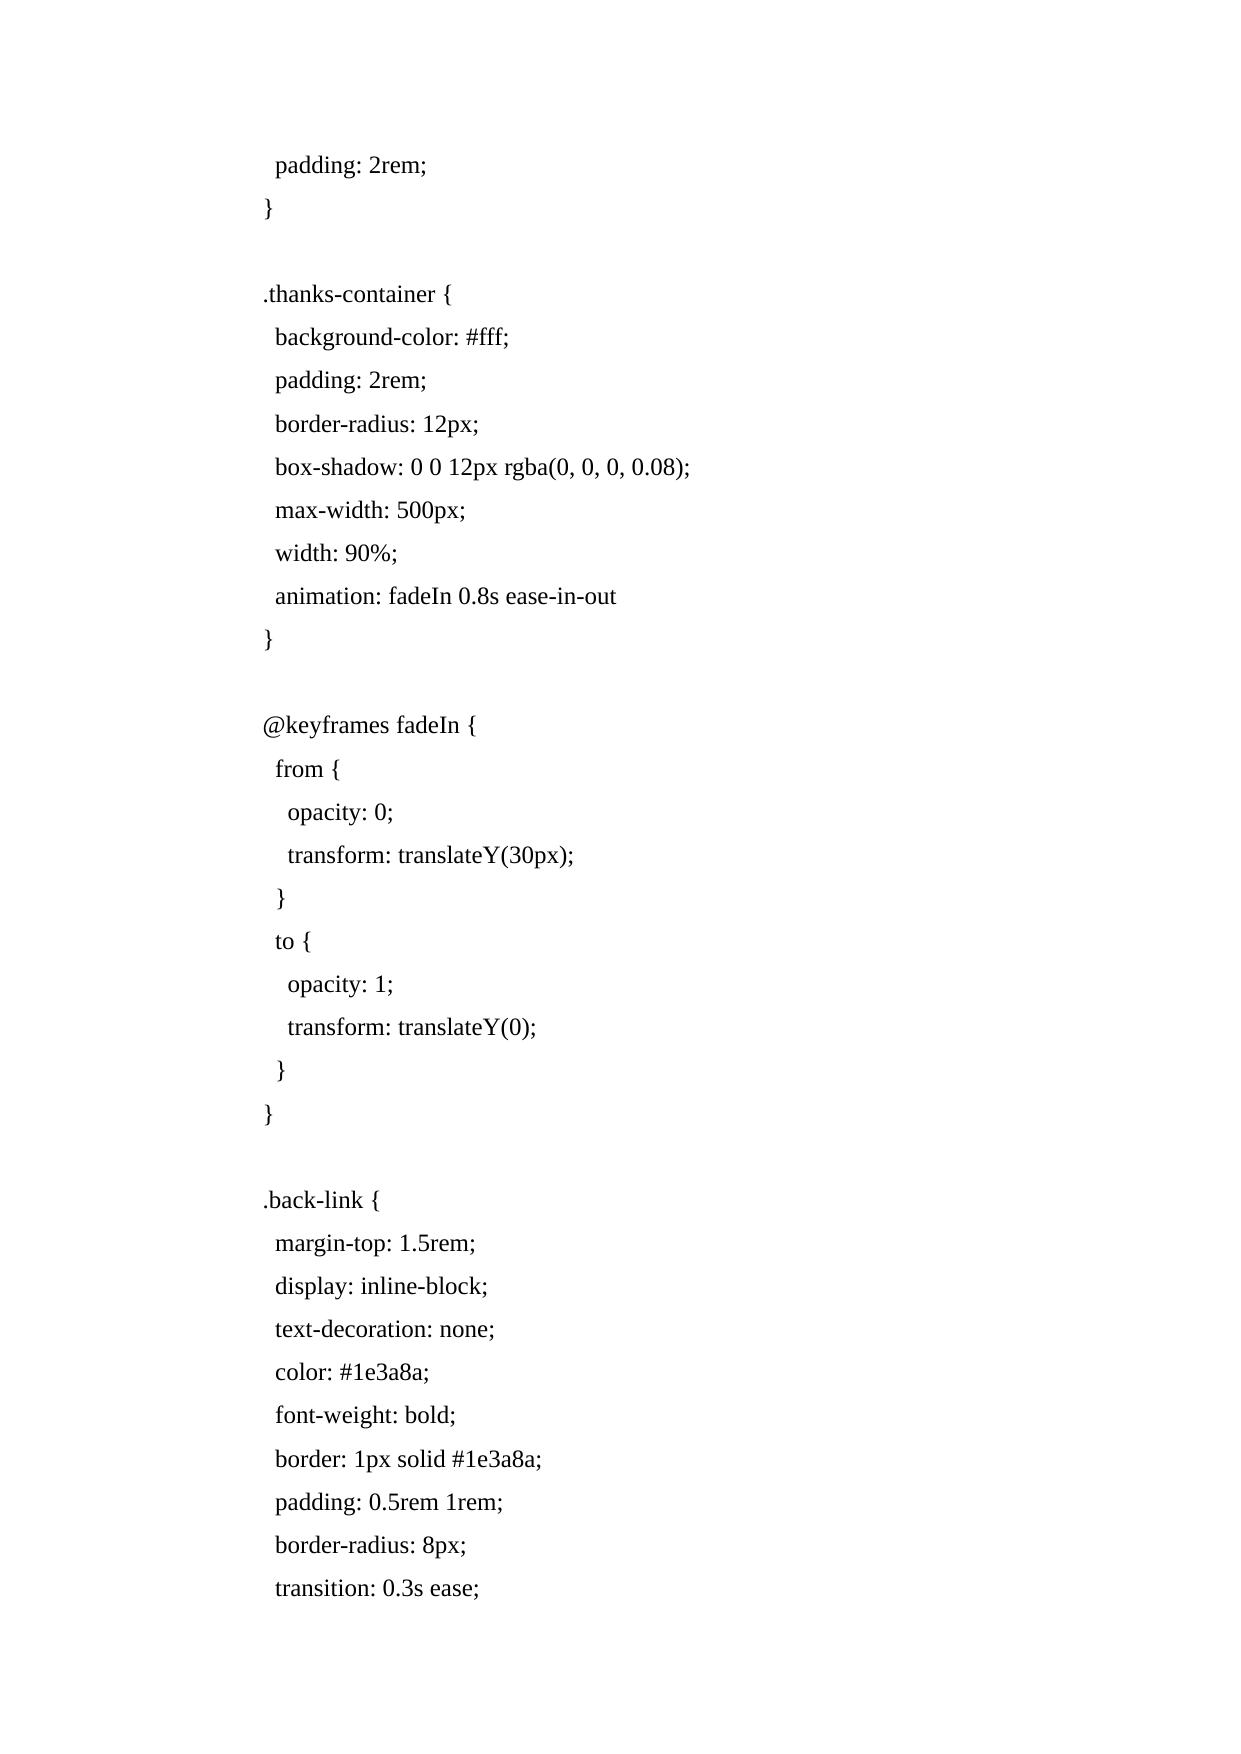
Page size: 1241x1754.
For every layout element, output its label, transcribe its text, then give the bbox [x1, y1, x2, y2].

list animation: fadeIn 0.8s ease-in-out [262, 581, 1090, 610]
list color: #1e3a8a; [262, 1357, 1090, 1386]
list } [262, 193, 1090, 222]
list } [262, 1099, 1090, 1127]
list padding: 2rem; [262, 366, 1090, 394]
list to { [262, 926, 1090, 955]
list padding: 2rem; [262, 150, 1090, 179]
list from { [262, 754, 1090, 782]
list opacity: 0; [262, 797, 1090, 826]
list box-shadow: 0 0 12px rgba(0, 0, 0, 0.08); [262, 452, 1090, 481]
list width: 90%; [262, 538, 1090, 567]
list } [262, 1056, 1090, 1084]
list text-decoration: none; [262, 1314, 1090, 1343]
list transform: translateY(30px); [262, 840, 1090, 869]
list .back-link { [262, 1185, 1090, 1214]
list display: inline-block; [262, 1271, 1090, 1300]
list padding: 0.5rem 1rem; [262, 1487, 1090, 1516]
list font-weight: bold; [262, 1401, 1090, 1429]
list max-width: 500px; [262, 495, 1090, 524]
list } [262, 624, 1090, 653]
list background-color: #fff; [262, 322, 1090, 351]
list border-radius: 12px; [262, 409, 1090, 437]
list opacity: 1; [262, 969, 1090, 998]
list transform: translateY(0); [262, 1012, 1090, 1041]
list margin-top: 1.5rem; [262, 1228, 1090, 1257]
list .thanks-container { [262, 279, 1090, 308]
list border-radius: 8px; [262, 1530, 1090, 1559]
list transition: 0.3s ease; [262, 1573, 1090, 1602]
list @keyframes fadeIn { [262, 711, 1090, 739]
list border: 1px solid #1e3a8a; [262, 1444, 1090, 1472]
list } [262, 883, 1090, 912]
